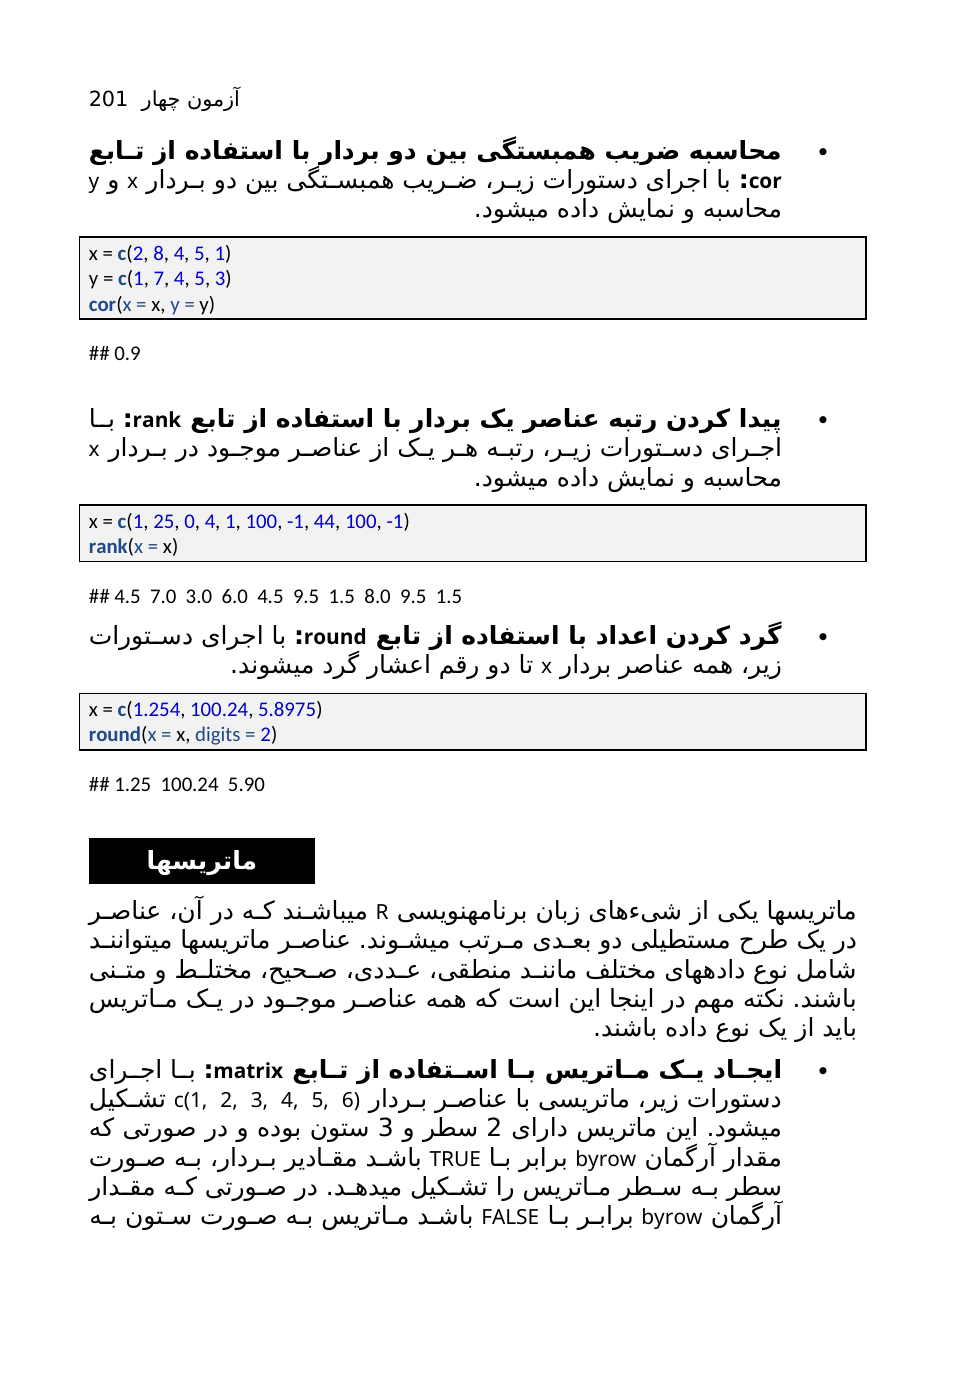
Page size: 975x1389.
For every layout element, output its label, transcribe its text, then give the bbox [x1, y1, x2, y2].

list پیدا کردن رتبه عناصر یک بردار با استفاده از تابع rank: با اجرای دستورات زیر، رتبه هر یک از عناصر موجود در بردار x محاسبه و نمایش داده می‏شود. [89, 404, 819, 492]
text ماتریس‏ها یکی از شی‏ء‏های زبان برنامه‏نویسی R می‏باشند که در آن، عناصر در یک طرح مستطیلی دو بعدی مرتب می‏شوند. عناصر ماتریس‏ها می‏توانند شامل نوع داده‏های مختلف مانند منطقی، عددی، صحیح، مختلط و متنی باشند. نکته مهم در اینجا این است که همه عناصر موجود در یک ماتریس باید از یک نوع داده باشند. [89, 896, 857, 1042]
text ## 0.9 [89, 341, 857, 366]
text x = c(1.254, 100.24, 5.8975) round(x = x, digits = 2) [80, 694, 865, 749]
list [89, 1055, 819, 1231]
list محاسبه ضریب همبستگی بین دو بردار با استفاده از تابع cor: با اجرای دستورات زیر، ضریب همبستگی بین دو بردار x و y محاسبه و نمایش داده می‏شود. [89, 136, 819, 224]
list گرد کردن اعداد با استفاده از تابع round: با اجرای دستورات زیر، همه عناصر بردار x تا دو رقم اعشار گرد می‏شوند. [89, 621, 819, 680]
text ## 4.5 7.0 3.0 6.0 4.5 9.5 1.5 8.0 9.5 1.5 [89, 583, 857, 609]
text ## 1.25 100.24 5.90 [89, 771, 857, 797]
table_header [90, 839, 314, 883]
text x = c(2, 8, 4, 5, 1) y = c(1, 7, 4, 5, 3) cor(x = x, y = y) [80, 238, 865, 318]
text x = c(1, 25, 0, 4, 1, 100, -1, 44, 100, -1) rank(x = x) [80, 506, 865, 561]
